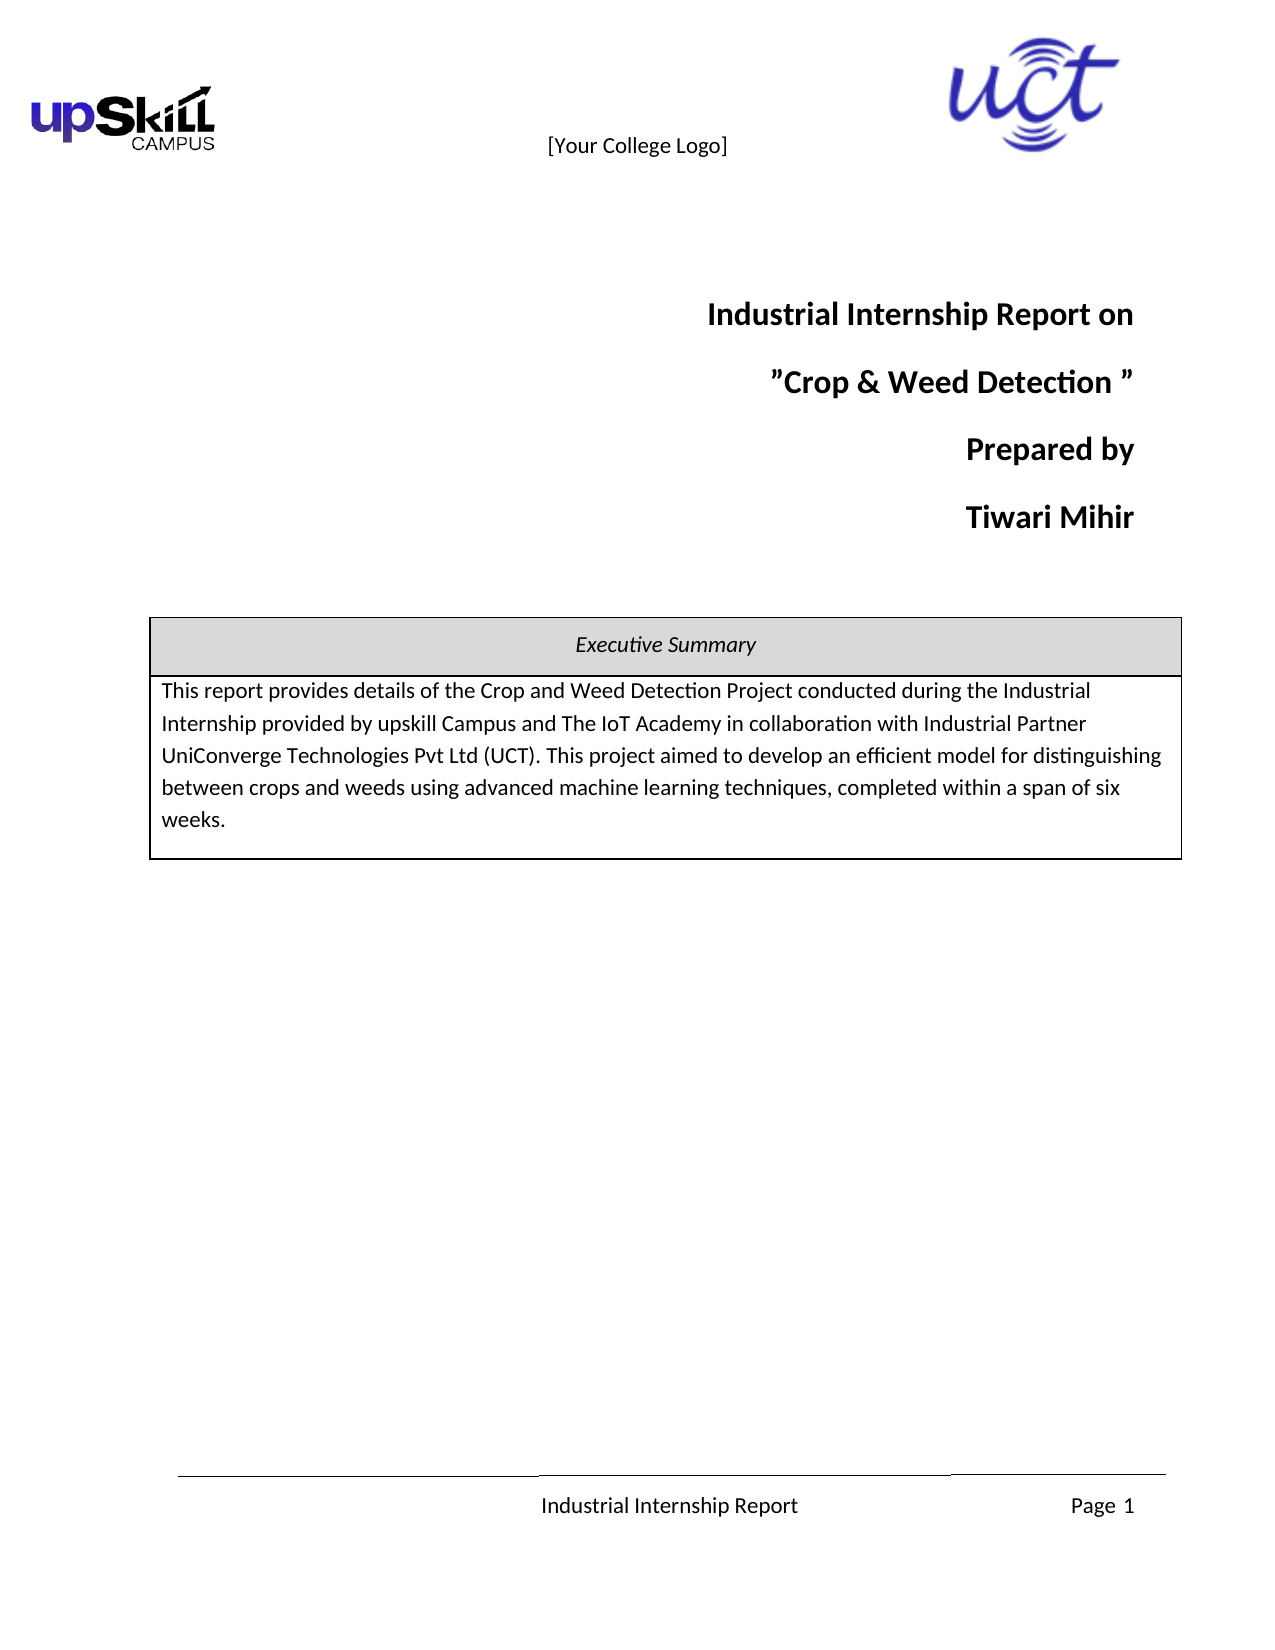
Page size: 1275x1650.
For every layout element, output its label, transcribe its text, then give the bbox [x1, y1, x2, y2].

picture [0, 73, 246, 154]
text Industrial Internship Report on [150, 293, 1134, 334]
text Prepared by [150, 428, 1134, 469]
text Tiwari Mihir [150, 496, 1134, 537]
table_header Executive Summary [151, 618, 1181, 675]
text ”Crop & Weed Detection ” [150, 361, 1134, 401]
picture [946, 28, 1125, 154]
table_cell This report provides details of the Crop and Weed Detection Project conducted during the Industrial Internship provided by upskill Campus and The IoT Academy in collaboration with Industrial Partner UniConverge Technologies Pvt Ltd (UCT). This project aimed to develop an efficient model for distinguishing between crops and weeds using advanced machine learning techniques, completed within a span of six weeks. [151, 677, 1181, 858]
